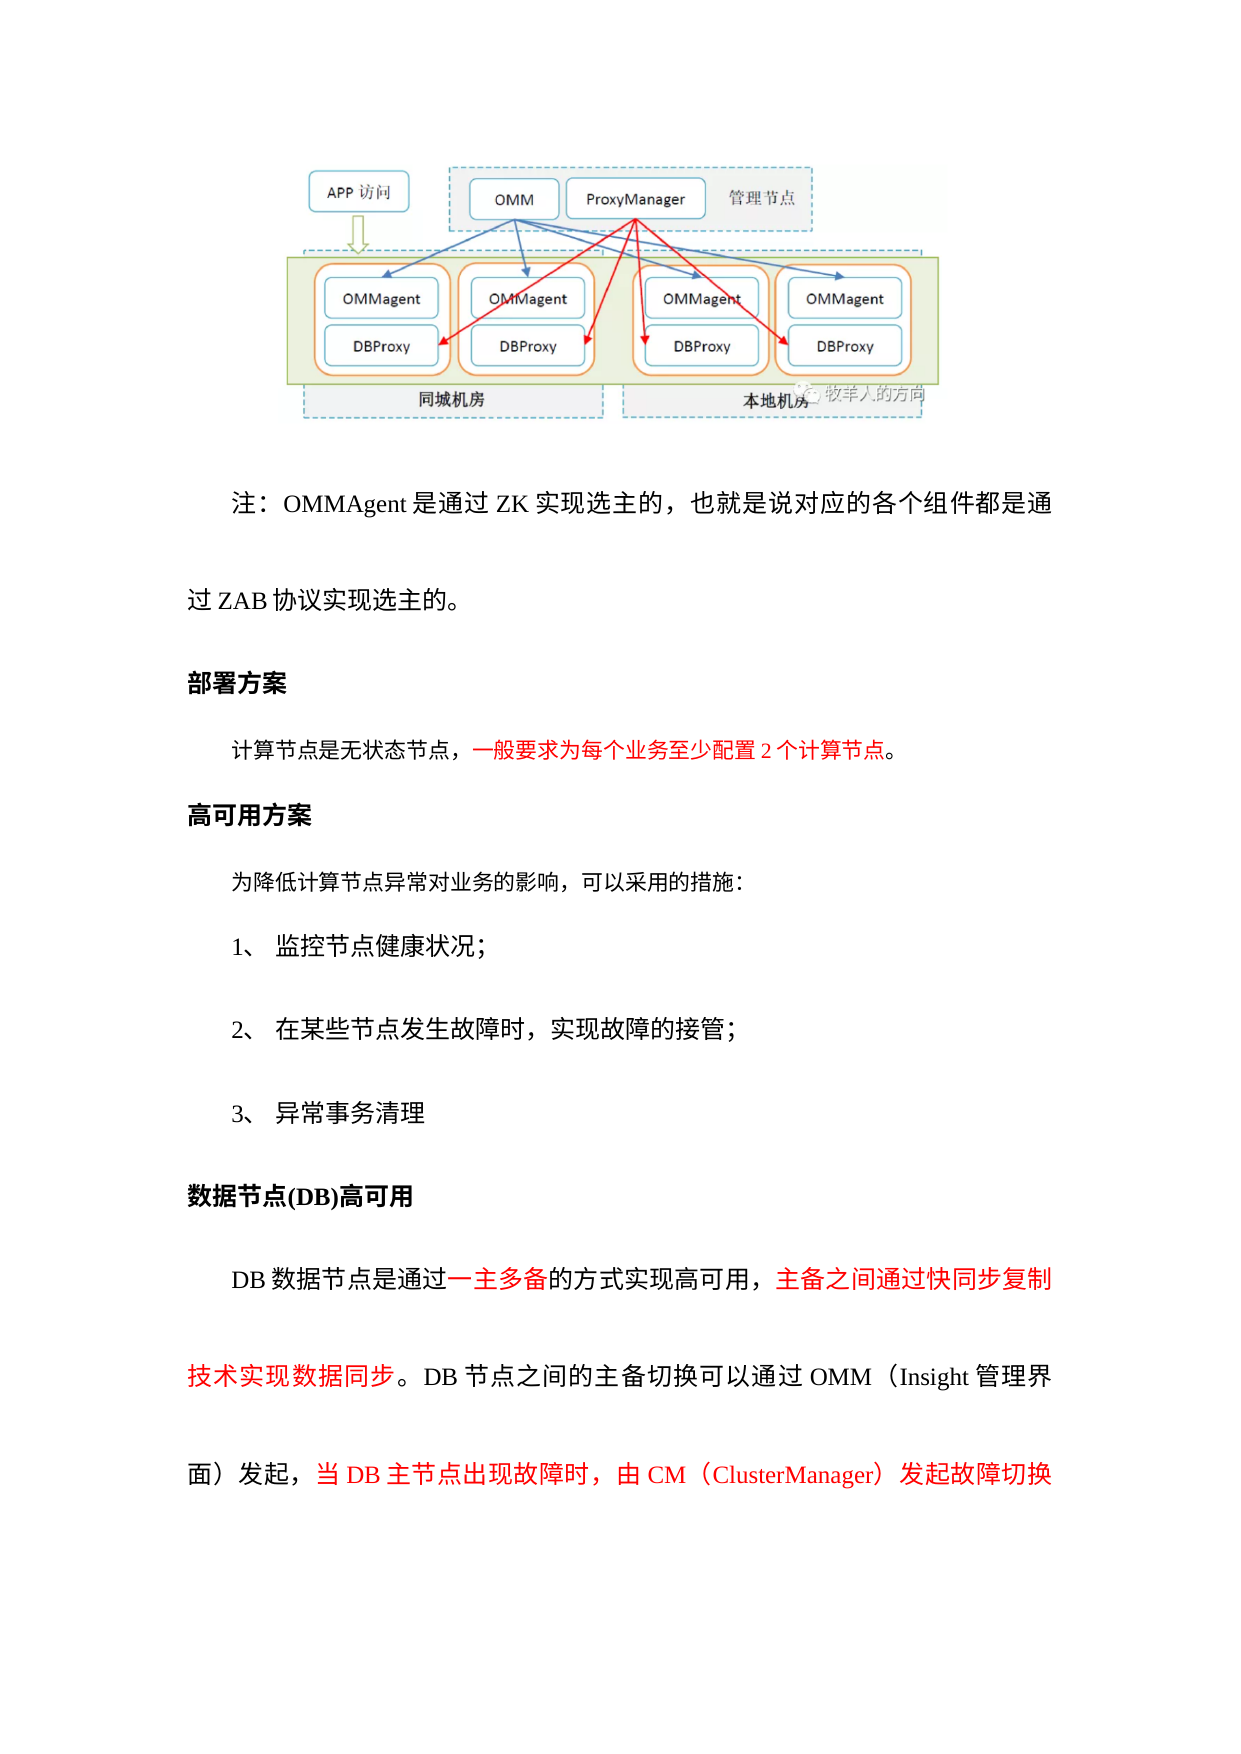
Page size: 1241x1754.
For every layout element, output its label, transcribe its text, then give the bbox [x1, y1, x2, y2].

list 监控节点健康状况； [231, 912, 1053, 977]
list 异常事务清理 [231, 1079, 1053, 1144]
list 在某些节点发生故障时，实现故障的接管； [231, 996, 1053, 1061]
text 为降低计算节点异常对业务的影响，可以采用的措施： [187, 864, 1053, 897]
text 计算节点是无状态节点，一般要求为每个业务至少配置2个计算节点。 [187, 733, 1053, 765]
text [187, 1245, 1053, 1505]
text 注：OMMAgent是通过ZK实现选主的，也就是说对应的各个组件都是通过ZAB协议实现选主的。 [187, 469, 1053, 631]
subtitle 高可用方案 [187, 781, 1053, 846]
subtitle 数据节点(DB)高可用 [187, 1162, 1053, 1227]
subtitle 部署方案 [187, 649, 1053, 714]
picture [270, 162, 970, 427]
